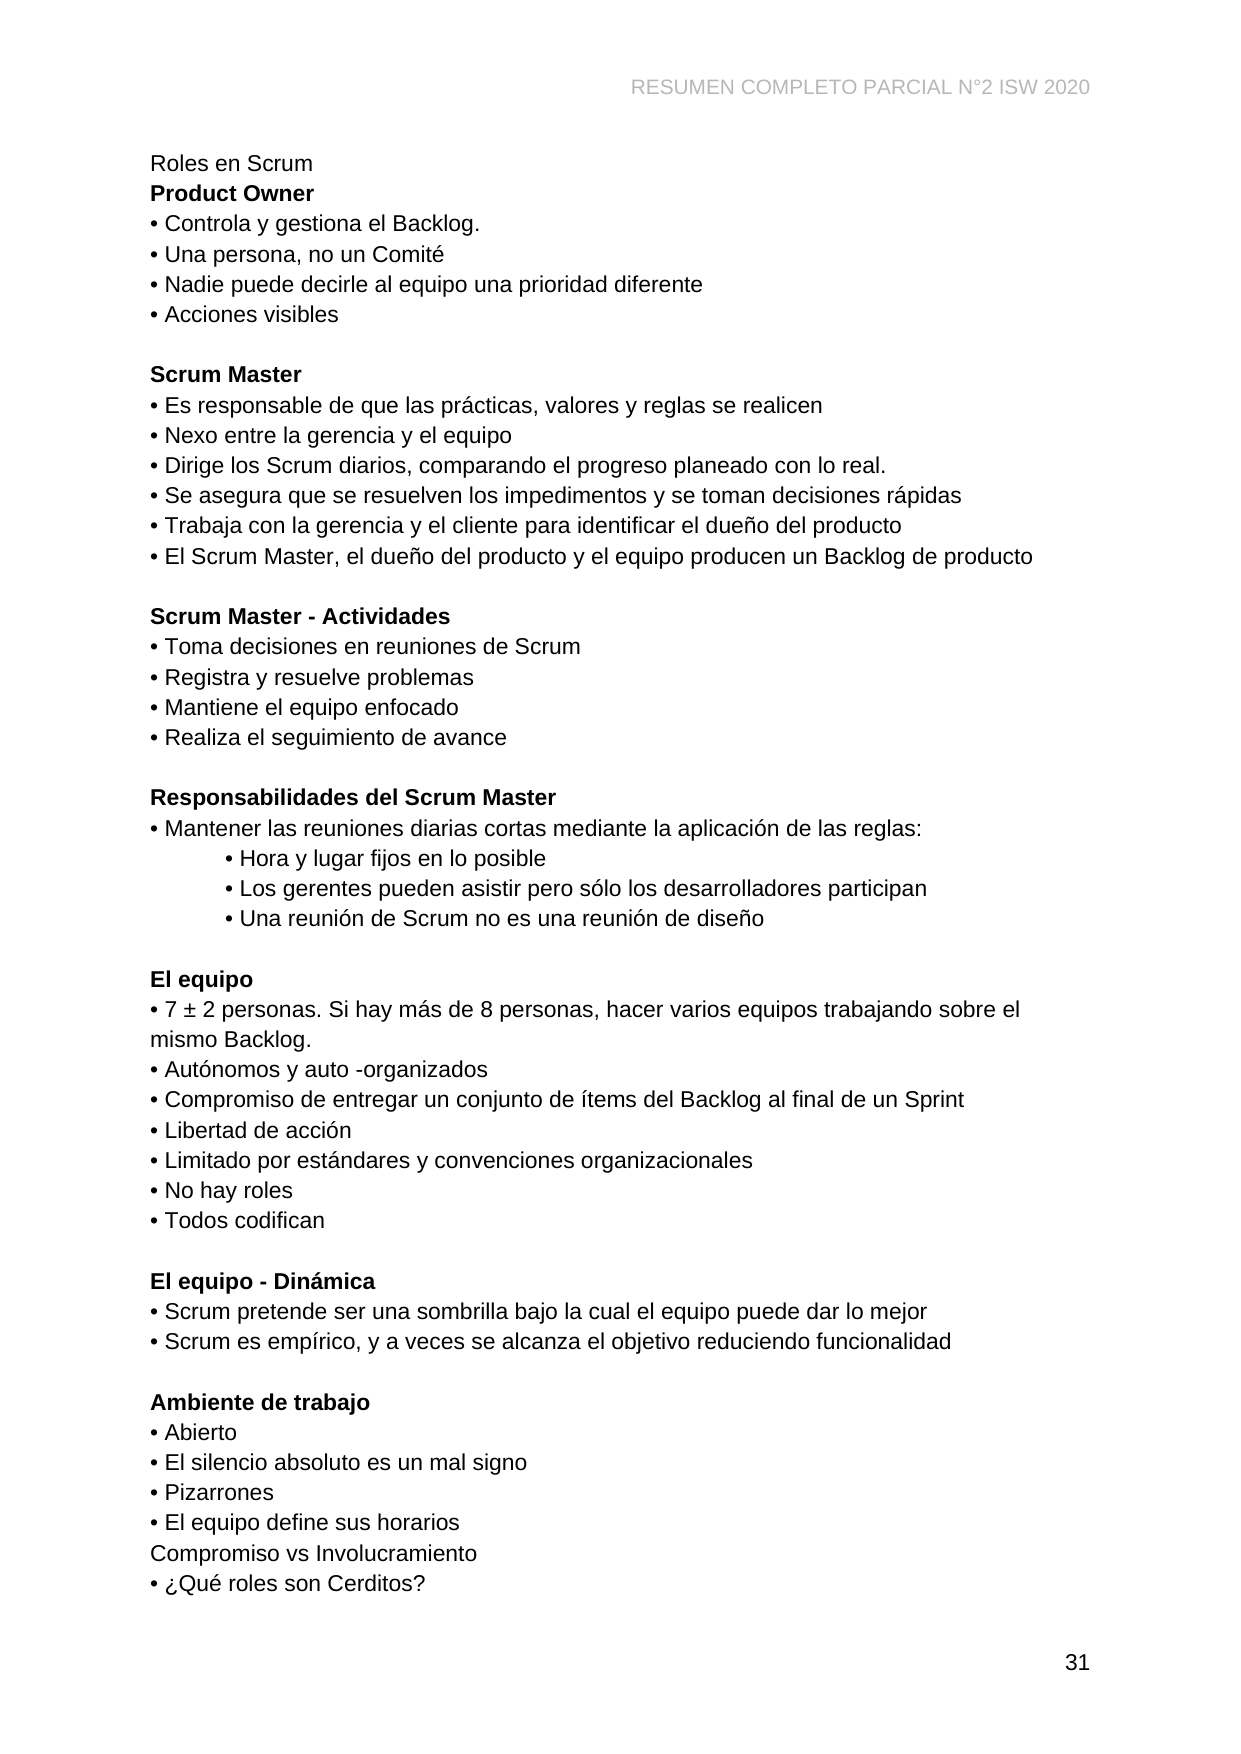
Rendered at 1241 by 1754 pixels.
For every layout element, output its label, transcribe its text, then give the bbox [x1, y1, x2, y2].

text • Scrum es empírico, y a veces se alcanza el objetivo reduciendo funcionalidad [150, 1328, 1090, 1354]
text Scrum Master [150, 361, 1090, 388]
text Ambiente de trabajo [150, 1388, 1090, 1415]
text • Todos codifican [150, 1207, 1090, 1234]
text • Acciones visibles [150, 301, 1090, 327]
text • Limitado por estándares y convenciones organizacionales [150, 1147, 1090, 1173]
text • No hay roles [150, 1177, 1090, 1203]
text El equipo [150, 966, 1090, 992]
text • Nexo entre la gerencia y el equipo [150, 422, 1090, 448]
text • Pizarrones [150, 1479, 1090, 1506]
text • Compromiso de entregar un conjunto de ítems del Backlog al final de un Sprint [150, 1086, 1090, 1113]
text • Mantiene el equipo enfocado [150, 694, 1090, 720]
text Scrum Master - Actividades [150, 603, 1090, 629]
text • El silencio absoluto es un mal signo [150, 1449, 1090, 1475]
text El equipo - Dinámica [150, 1268, 1090, 1294]
text • Se asegura que se resuelven los impedimentos y se toman decisiones rápidas [150, 482, 1090, 509]
text • Libertad de acción [150, 1117, 1090, 1143]
text • Toma decisiones en reuniones de Scrum [150, 633, 1090, 660]
text • Scrum pretende ser una sombrilla bajo la cual el equipo puede dar lo mejor [150, 1298, 1090, 1324]
text • Nadie puede decirle al equipo una prioridad diferente [150, 271, 1090, 297]
text • Una persona, no un Comité [150, 241, 1090, 267]
text • Registra y resuelve problemas [150, 663, 1090, 690]
text • Abierto [150, 1419, 1090, 1445]
text • 7 ± 2 personas. Si hay más de 8 personas, hacer varios equipos trabajando sobre el mismo Backlog. [150, 996, 1090, 1052]
text • Dirige los Scrum diarios, comparando el progreso planeado con lo real. [150, 452, 1090, 478]
text Roles en Scrum [150, 150, 1090, 176]
text • Es responsable de que las prácticas, valores y reglas se realicen [150, 392, 1090, 418]
text • Hora y lugar fijos en lo posible [150, 845, 1090, 871]
text Responsabilidades del Scrum Master [150, 784, 1090, 811]
text • Trabaja con la gerencia y el cliente para identificar el dueño del producto [150, 512, 1090, 539]
text • Los gerentes pueden asistir pero sólo los desarrolladores participan [150, 875, 1090, 901]
text • Mantener las reuniones diarias cortas mediante la aplicación de las reglas: [150, 814, 1090, 841]
text • ¿Qué roles son Cerditos? [150, 1570, 1090, 1596]
text • Una reunión de Scrum no es una reunión de diseño [150, 905, 1090, 932]
text • El equipo define sus horarios [150, 1509, 1090, 1536]
text Product Owner [150, 180, 1090, 207]
text Compromiso vs Involucramiento [150, 1539, 1090, 1566]
text • Controla y gestiona el Backlog. [150, 210, 1090, 237]
text • El Scrum Master, el dueño del producto y el equipo producen un Backlog de producto [150, 543, 1090, 569]
text • Realiza el seguimiento de avance [150, 724, 1090, 750]
text • Autónomos y auto -organizados [150, 1056, 1090, 1083]
